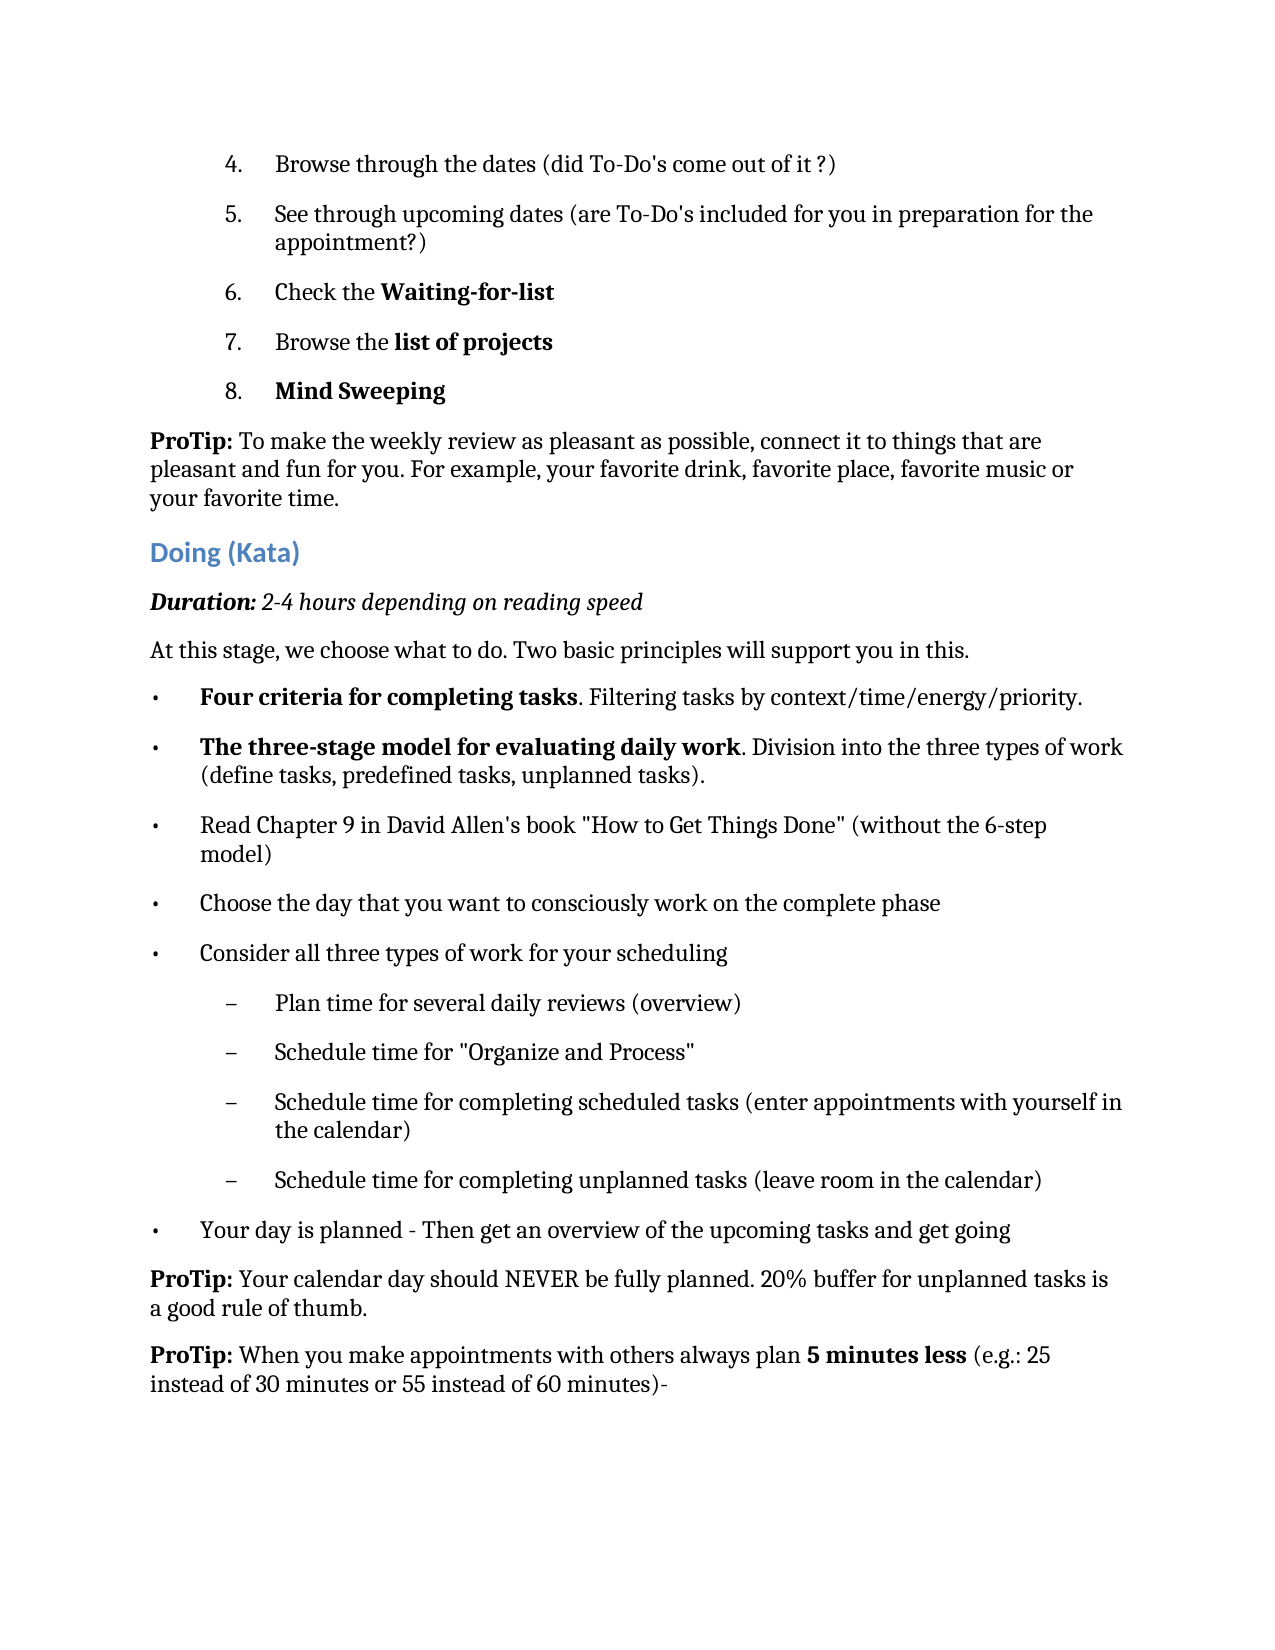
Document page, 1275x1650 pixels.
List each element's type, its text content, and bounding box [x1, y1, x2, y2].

list Check the Waiting-for-list [225, 278, 1125, 307]
subtitle Doing (Kata) [150, 534, 1125, 569]
list The three-stage model for evaluating daily work. Division into the three types of work (define tasks, predefined tasks, unplanned tasks). [150, 733, 1125, 790]
text ProTip: Your calendar day should NEVER be fully planned. 20% buffer for unplanned tasks is a good rule of thumb. [150, 1265, 1125, 1323]
list Schedule time for "Organize and Process" [225, 1038, 1125, 1067]
list Your day is planned - Then get an overview of the upcoming tasks and get going [150, 1216, 1125, 1244]
list See through upcoming dates (are To-Do's included for you in preparation for the appointment?) [225, 199, 1125, 257]
text Duration: 2-4 hours depending on reading speed [150, 588, 1125, 617]
list Choose the day that you want to consciously work on the complete phase [150, 889, 1125, 918]
list Browse through the dates (did To-Do's come out of it ?) [225, 150, 1125, 179]
text ProTip: To make the weekly review as pleasant as possible, connect it to things that are pleasant and fun for you. For example, your favorite drink, favorite place, favorite music or your favorite time. [150, 427, 1125, 513]
list Mind Sweeping [225, 377, 1125, 406]
list Schedule time for completing unplanned tasks (leave room in the calendar) [225, 1166, 1125, 1195]
list Consider all three types of work for your scheduling [150, 939, 1125, 968]
list Browse the list of projects [225, 327, 1125, 356]
list Four criteria for completing tasks. Filtering tasks by context/time/energy/priority. [150, 683, 1125, 712]
text At this stage, we choose what to do. Two basic principles will support you in this. [150, 636, 1125, 664]
list Plan time for several daily reviews (overview) [225, 988, 1125, 1017]
list Read Chapter 9 in David Allen's book "How to Get Things Done" (without the 6-step model) [150, 811, 1125, 868]
text ProTip: When you make appointments with others always plan 5 minutes less (e.g.: 25 instead of 30 minutes or 55 instead of 60 minutes)- [150, 1341, 1125, 1399]
list Schedule time for completing scheduled tasks (enter appointments with yourself in the calendar) [225, 1088, 1125, 1145]
